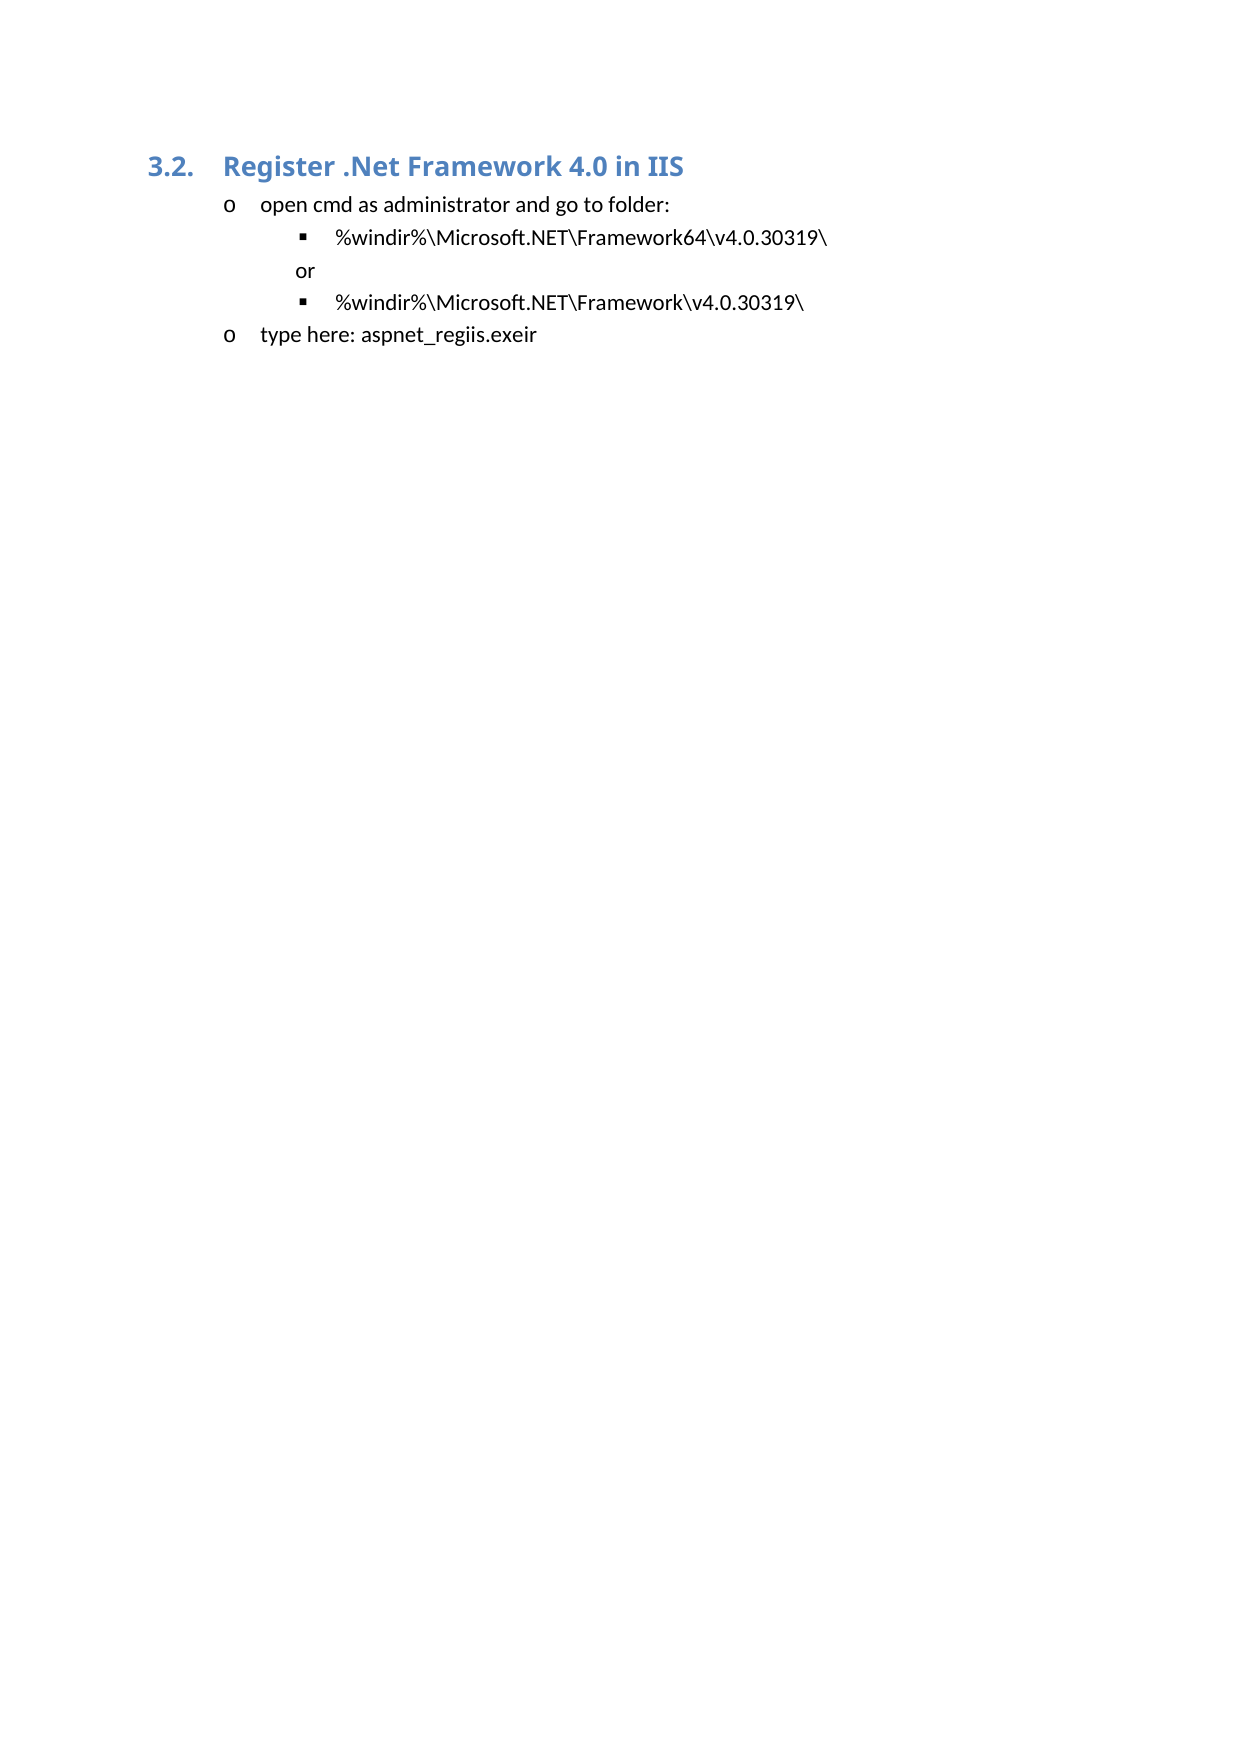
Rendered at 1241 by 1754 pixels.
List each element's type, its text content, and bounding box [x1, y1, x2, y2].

list open cmd as administrator and go to folder: [223, 190, 1093, 219]
list %windir%\Microsoft.NET\Framework\v4.0.30319\ [298, 288, 1093, 316]
subtitle Register .Net Framework 4.0 in IIS [148, 148, 1093, 184]
list type here: aspnet_regiis.exeir [223, 320, 1093, 349]
list %windir%\Microsoft.NET\Framework64\v4.0.30319\ [298, 223, 1093, 252]
list or [260, 256, 1093, 284]
